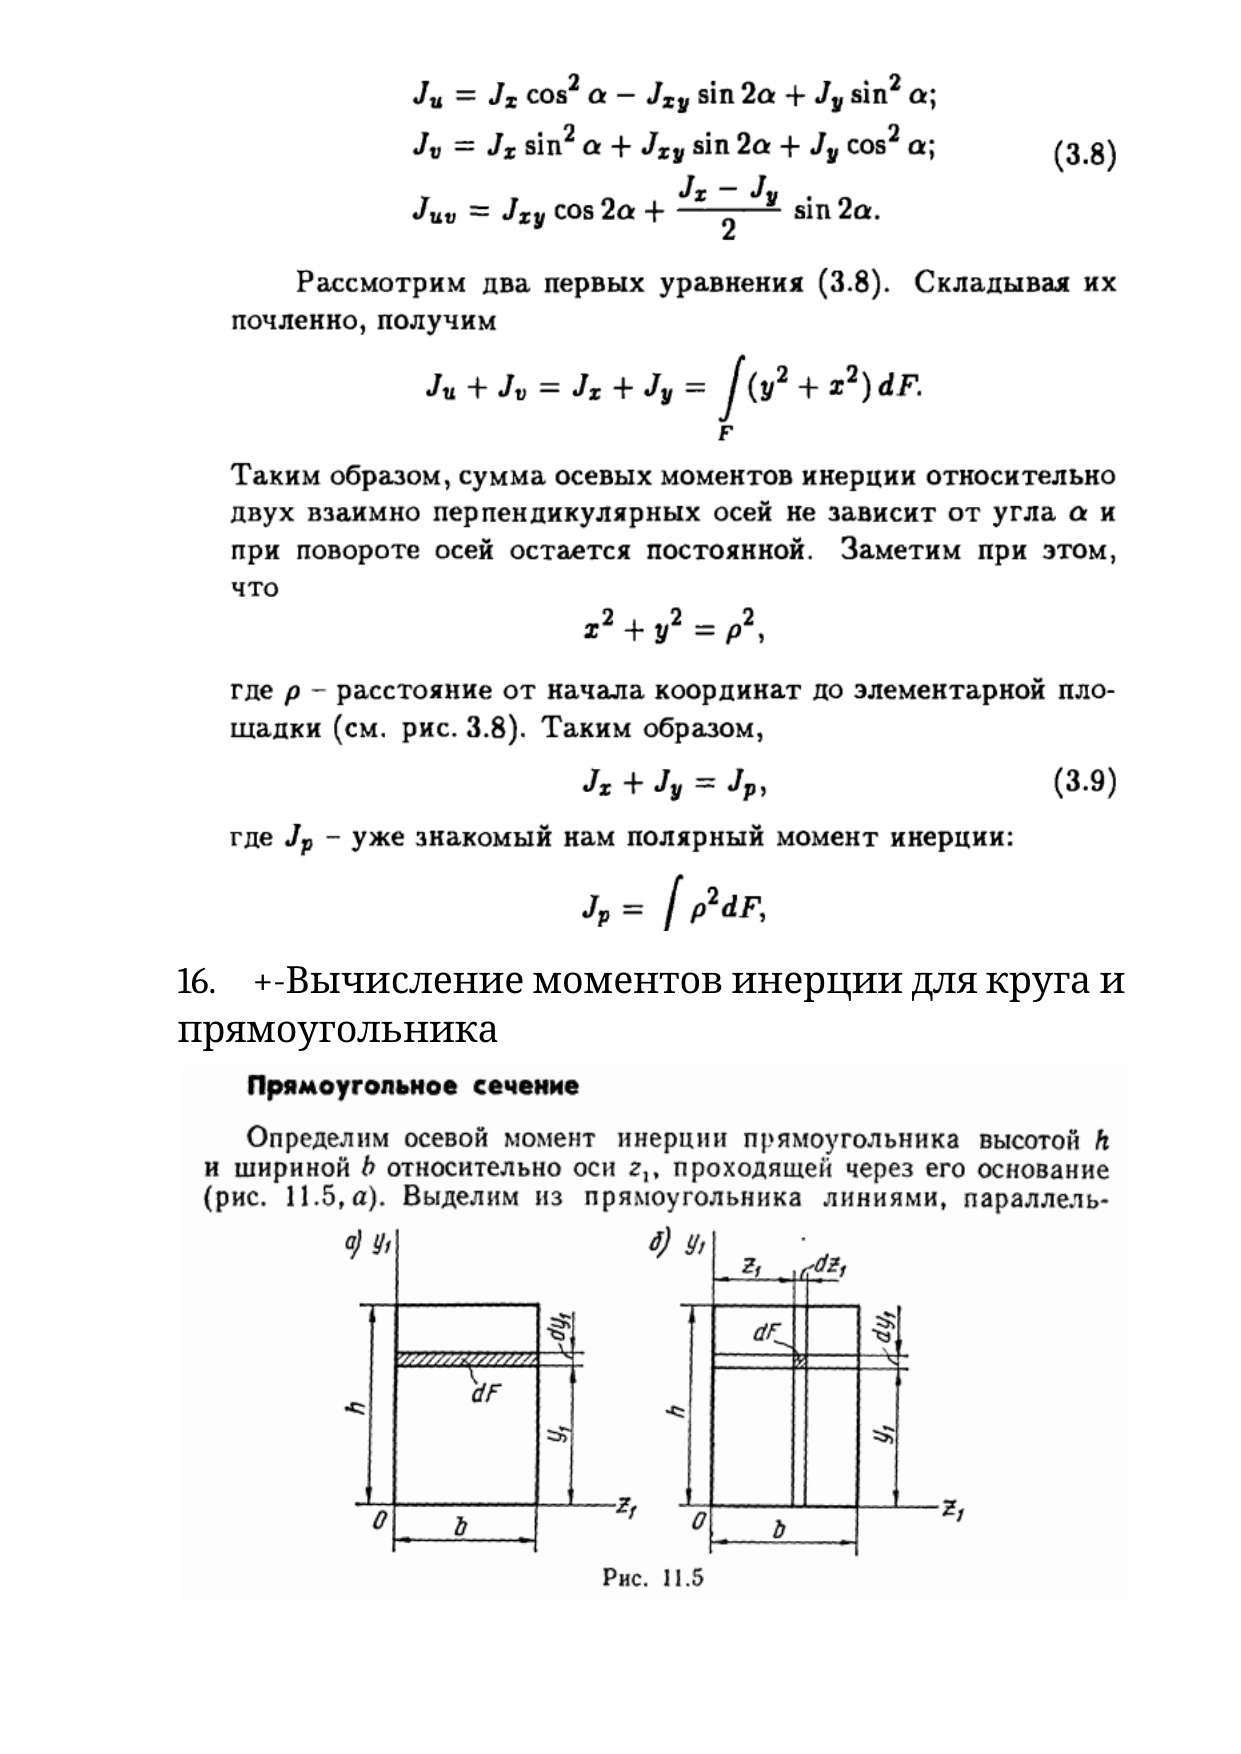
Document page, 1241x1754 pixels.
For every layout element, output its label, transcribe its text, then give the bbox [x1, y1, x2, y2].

picture [177, 1058, 1129, 1601]
subtitle 16. +-Вычисление моментов инерции для круга и прямоугольника [177, 959, 1152, 1052]
picture [177, 73, 1152, 931]
